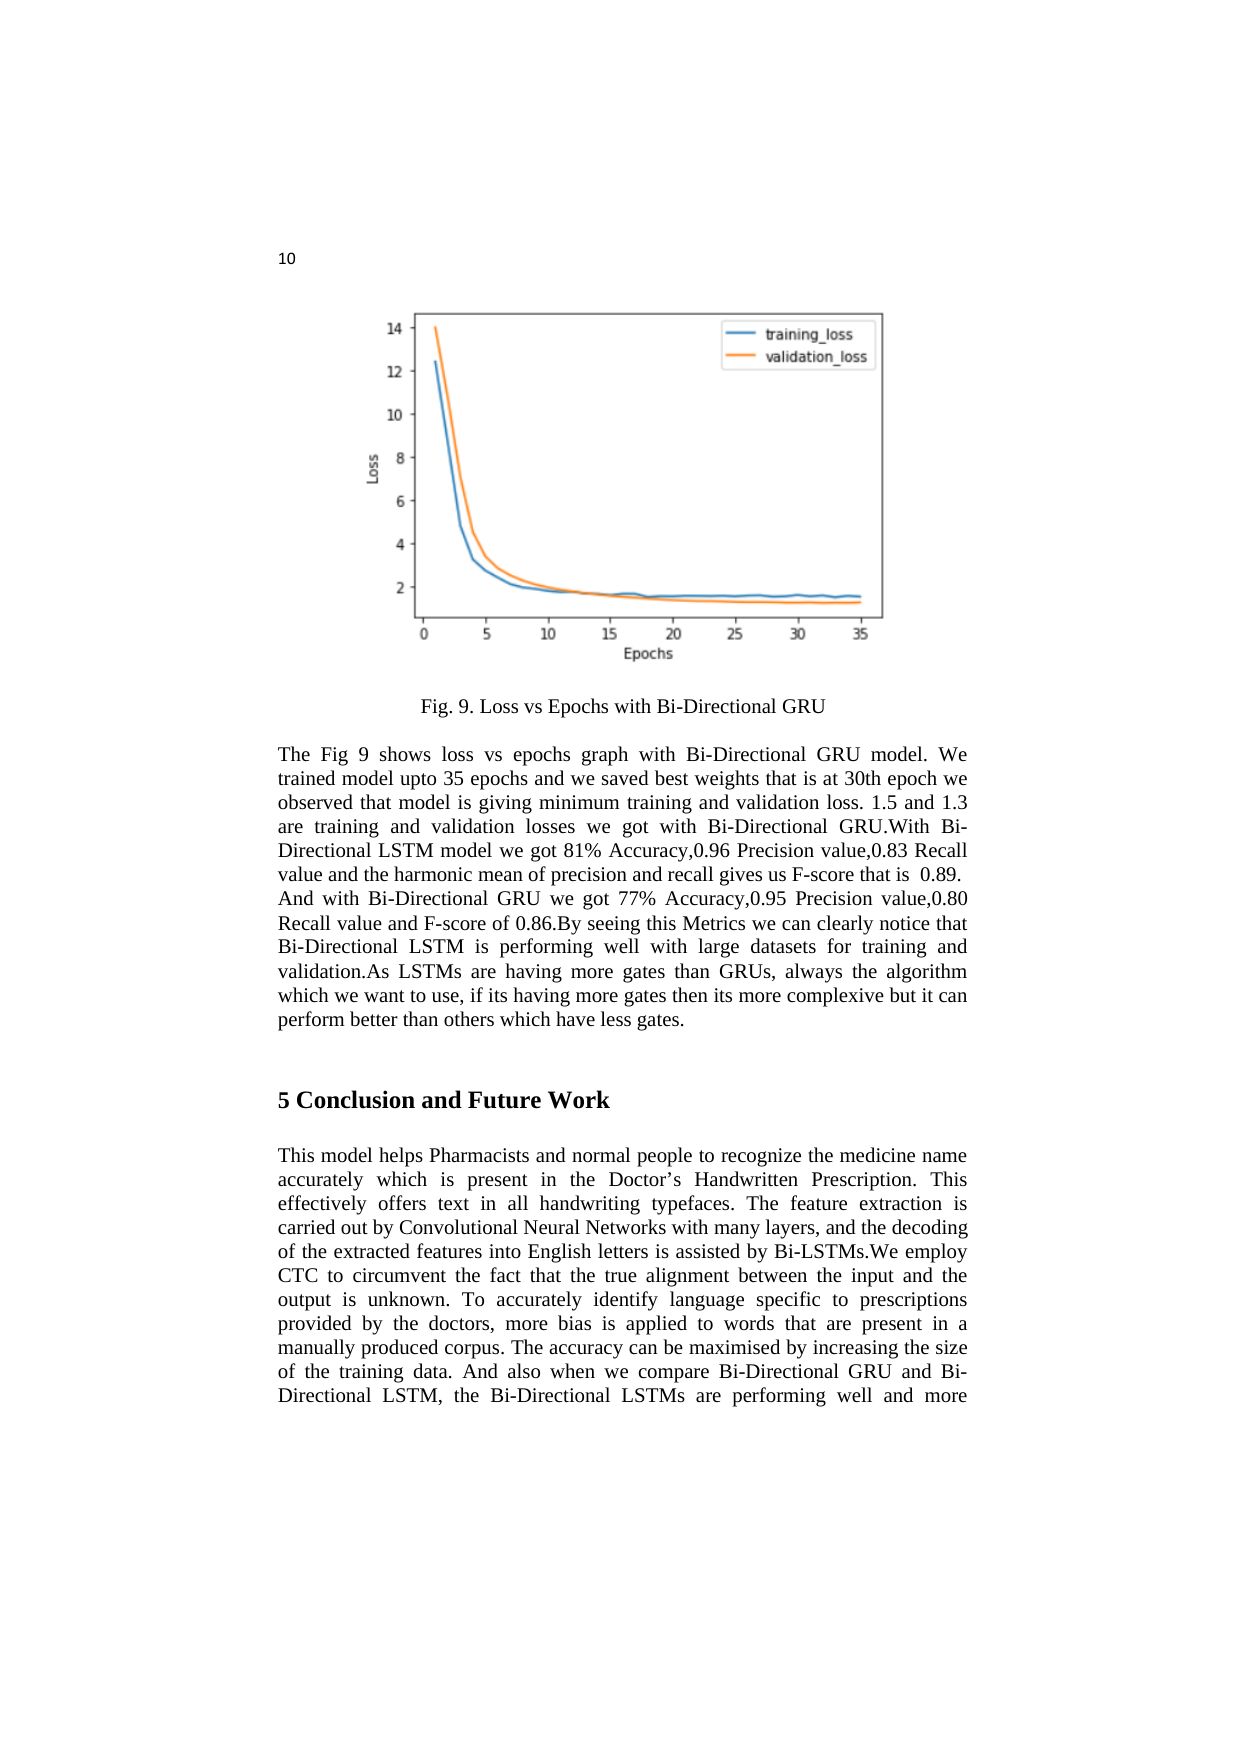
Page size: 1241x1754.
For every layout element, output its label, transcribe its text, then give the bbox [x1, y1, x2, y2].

text Fig. 9. Loss vs Epochs with Bi-Directional GRU [278, 694, 968, 718]
picture [357, 307, 889, 670]
text 5 Conclusion and Future Work [278, 1085, 968, 1114]
text And with Bi-Directional GRU we got 77% Accuracy,0.95 Precision value,0.80 Recall value and F-score of 0.86.By seeing this Metrics we can clearly notice that Bi-Directional LSTM is performing well with large datasets for training and validation.As LSTMs are having more gates than GRUs, always the algorithm which we want to use, if its having more gates then its more complexive but it can perform better than others which have less gates. [278, 886, 968, 1031]
text The Fig 9 shows loss vs epochs graph with Bi-Directional GRU model. We trained model upto 35 epochs and we saved best weights that is at 30th epoch we observed that model is giving minimum training and validation loss. 1.5 and 1.3 are training and validation losses we got with Bi-Directional GRU.With Bi-Directional LSTM model we got 81% Accuracy,0.96 Precision value,0.83 Recall value and the harmonic mean of precision and recall gives us F-score that is 0.89. [278, 742, 968, 886]
